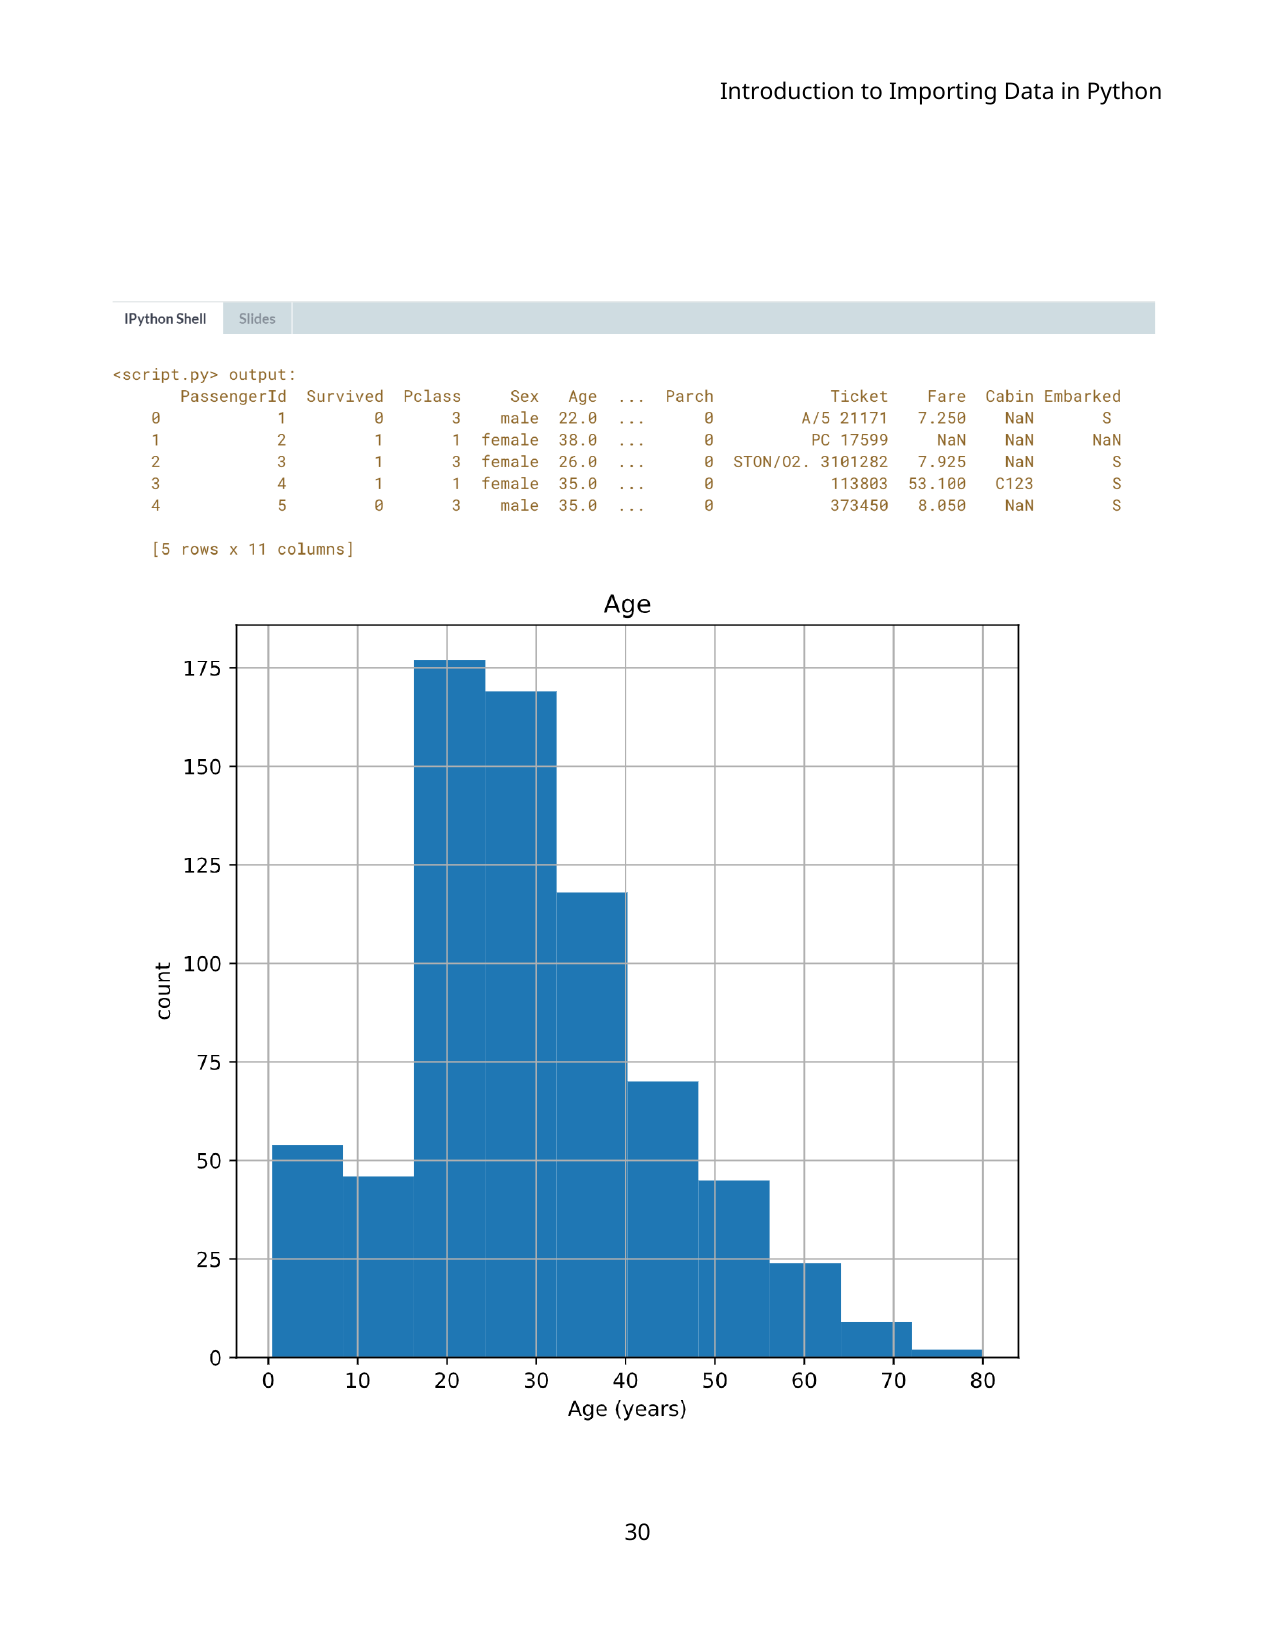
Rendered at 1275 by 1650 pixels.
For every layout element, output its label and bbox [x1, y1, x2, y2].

picture [112, 586, 1100, 1432]
picture [112, 301, 1156, 568]
